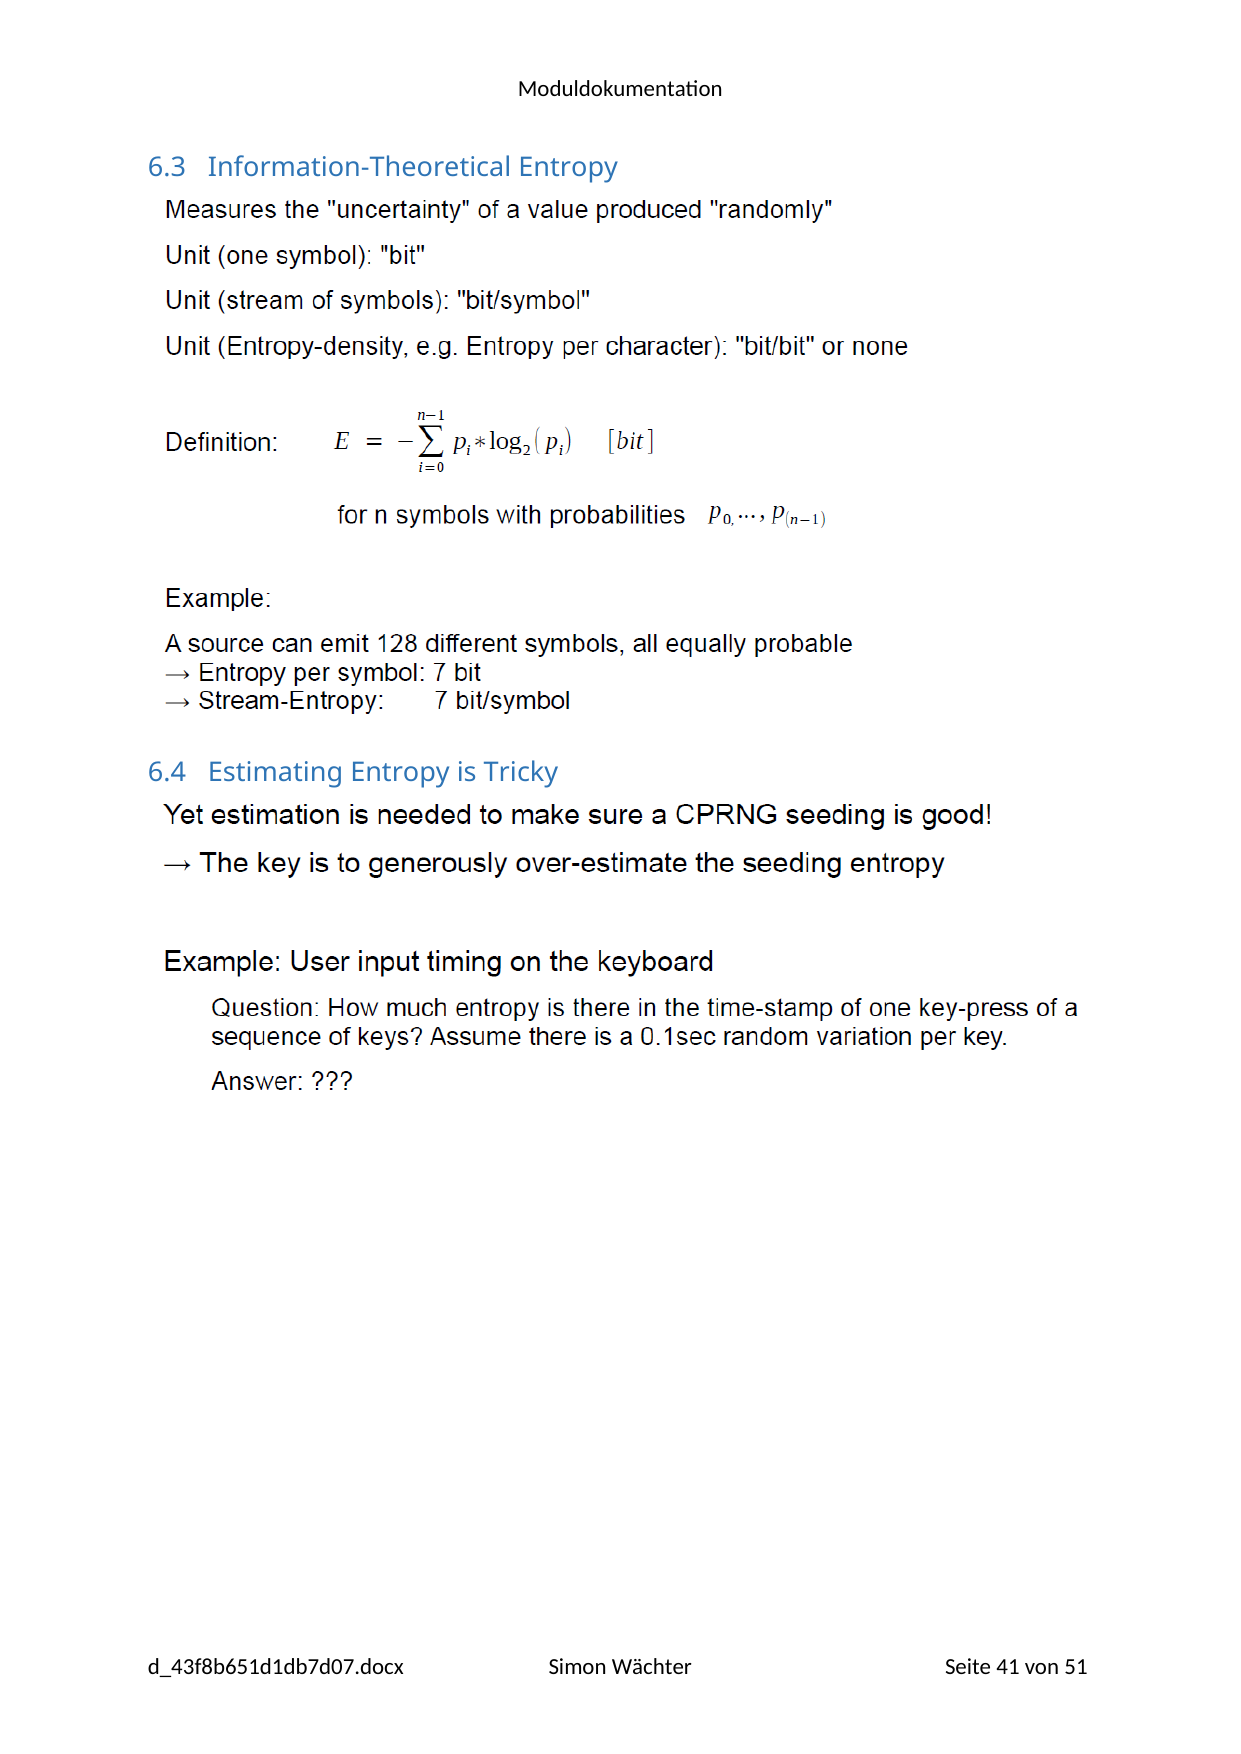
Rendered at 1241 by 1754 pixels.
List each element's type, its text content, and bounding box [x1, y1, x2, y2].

picture [147, 187, 1093, 734]
subtitle Estimating Entropy is Tricky [148, 752, 1093, 789]
subtitle Information-Theoretical Entropy [148, 148, 1093, 184]
picture [147, 792, 1093, 1108]
